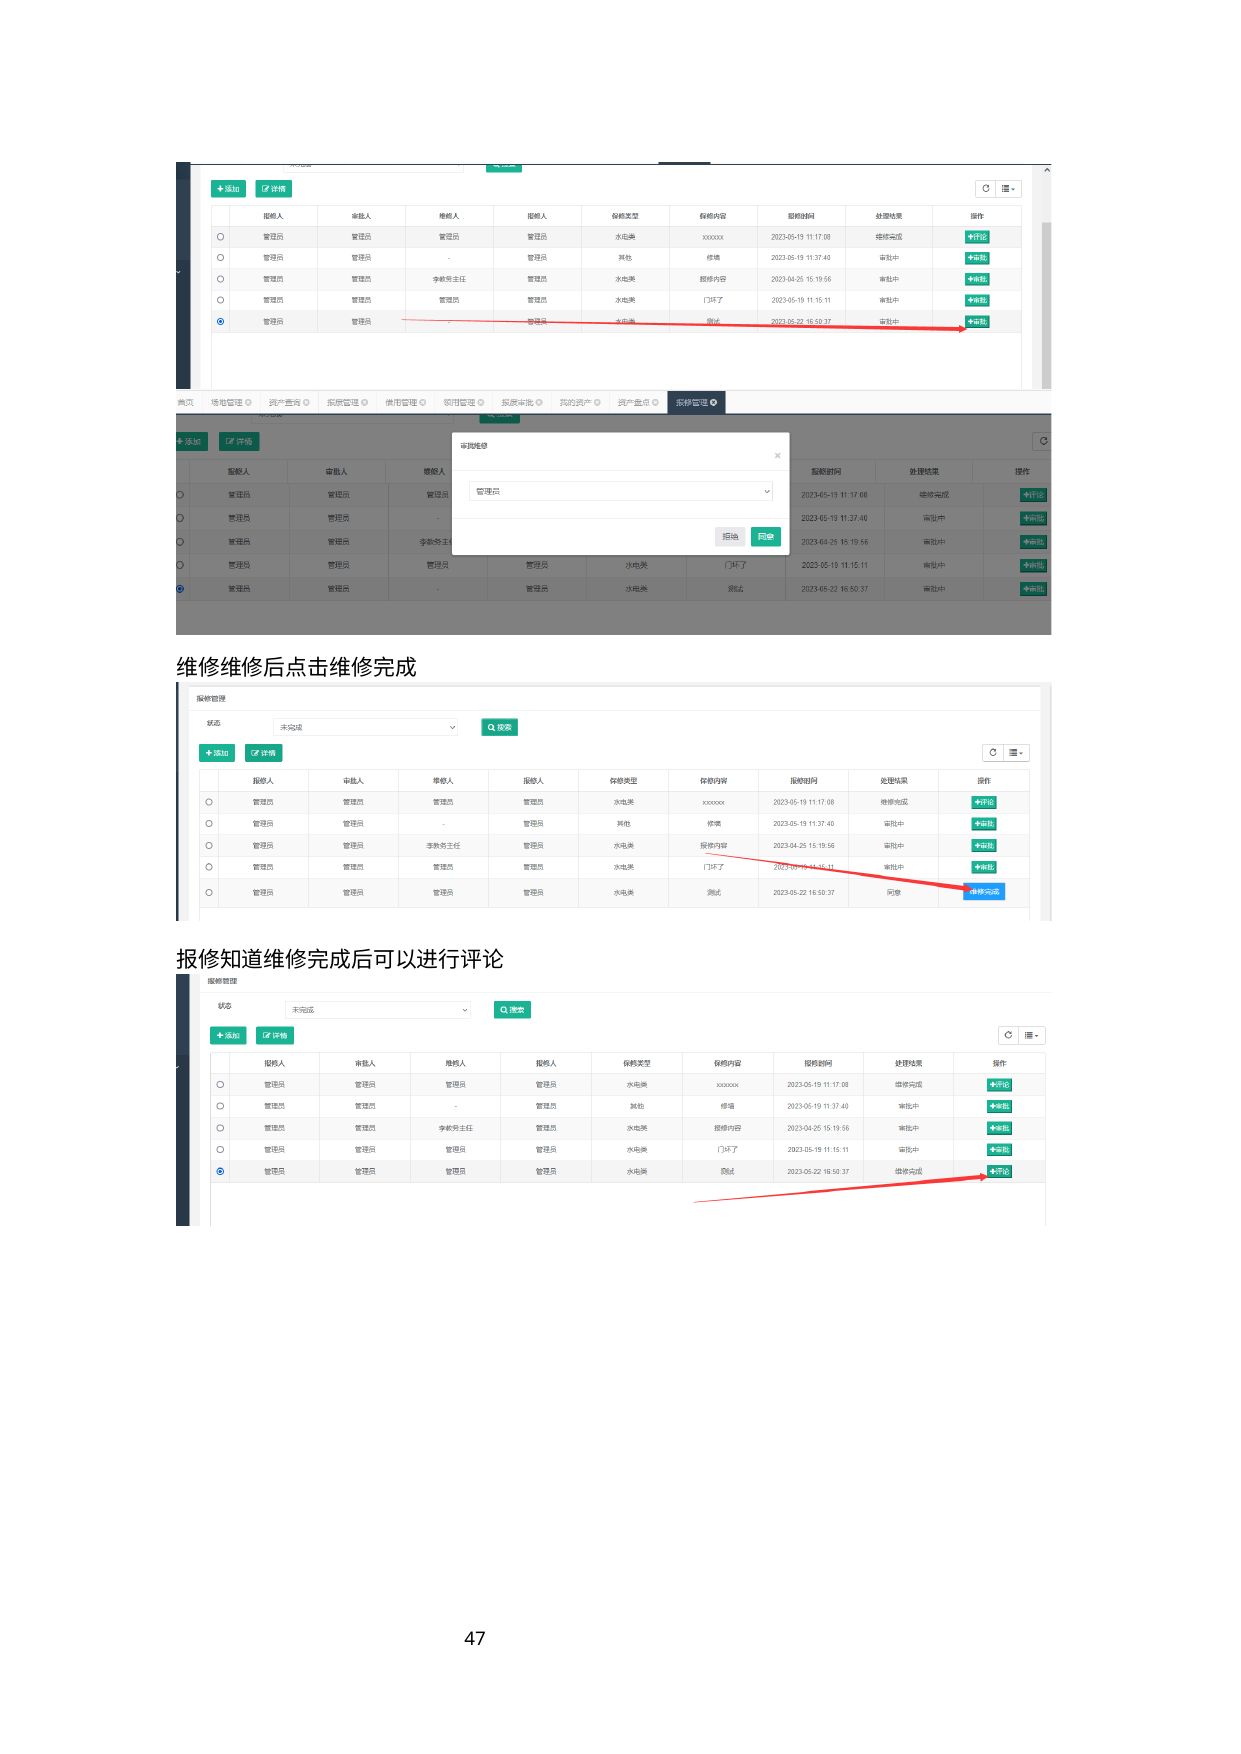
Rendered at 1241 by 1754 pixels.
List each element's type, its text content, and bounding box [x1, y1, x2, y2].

picture [176, 974, 1052, 1226]
list 报修知道维修完成后可以进行评论 [176, 942, 1053, 974]
picture [176, 682, 1052, 921]
list 维修维修后点击维修完成 [176, 649, 1053, 682]
picture [176, 162, 1052, 635]
